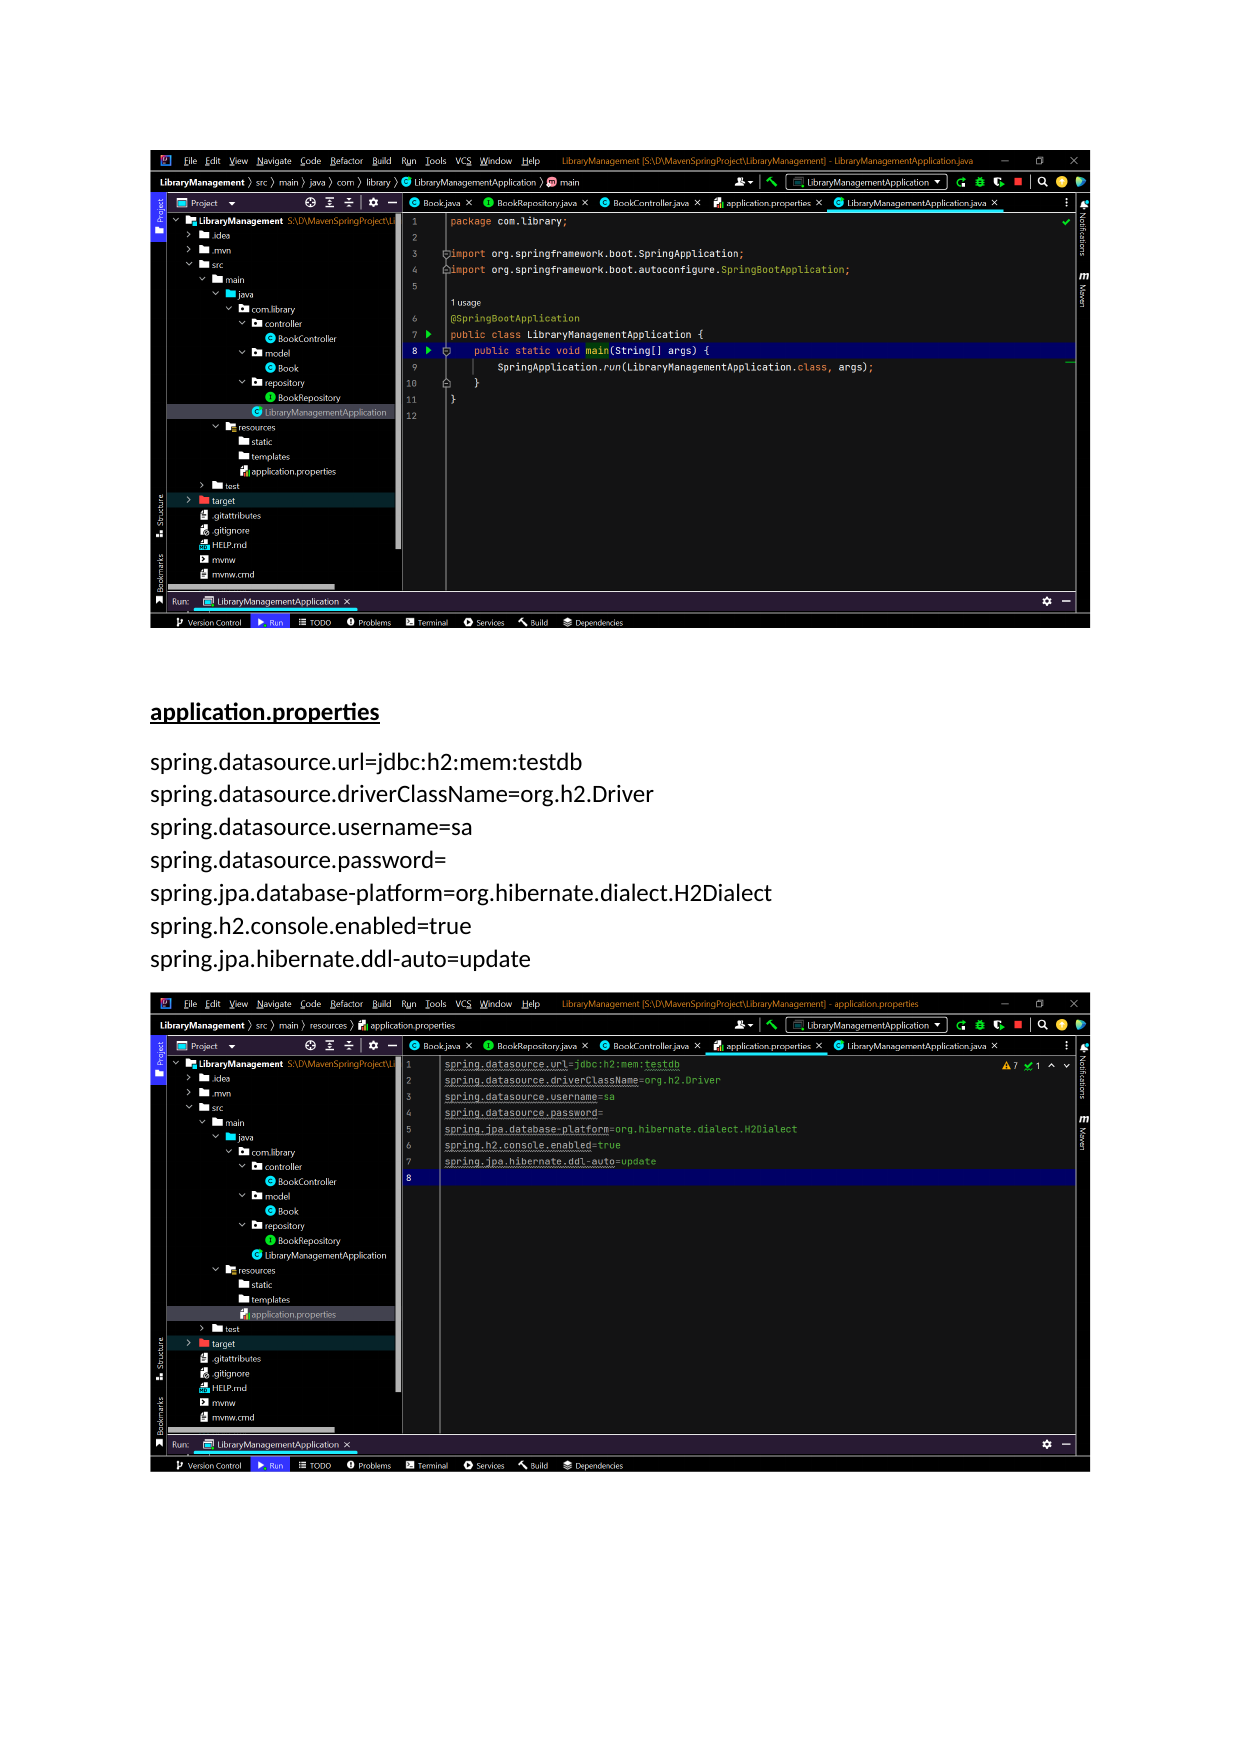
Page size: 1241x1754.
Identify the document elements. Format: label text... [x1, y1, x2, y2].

text spring.datasource.url=jdbc:h2:mem:testdb spring.datasource.driverClassName=org.h2.Driver spring.datasource.username=sa spring.datasource.password= spring.jpa.database-platform=org.hibernate.dialect.H2Dialect spring.h2.console.enabled=true spring.jpa.hibernate.ddl-auto=update [150, 746, 1090, 974]
picture [150, 992, 1091, 1472]
text application.properties [150, 696, 1090, 727]
picture [150, 150, 1091, 628]
